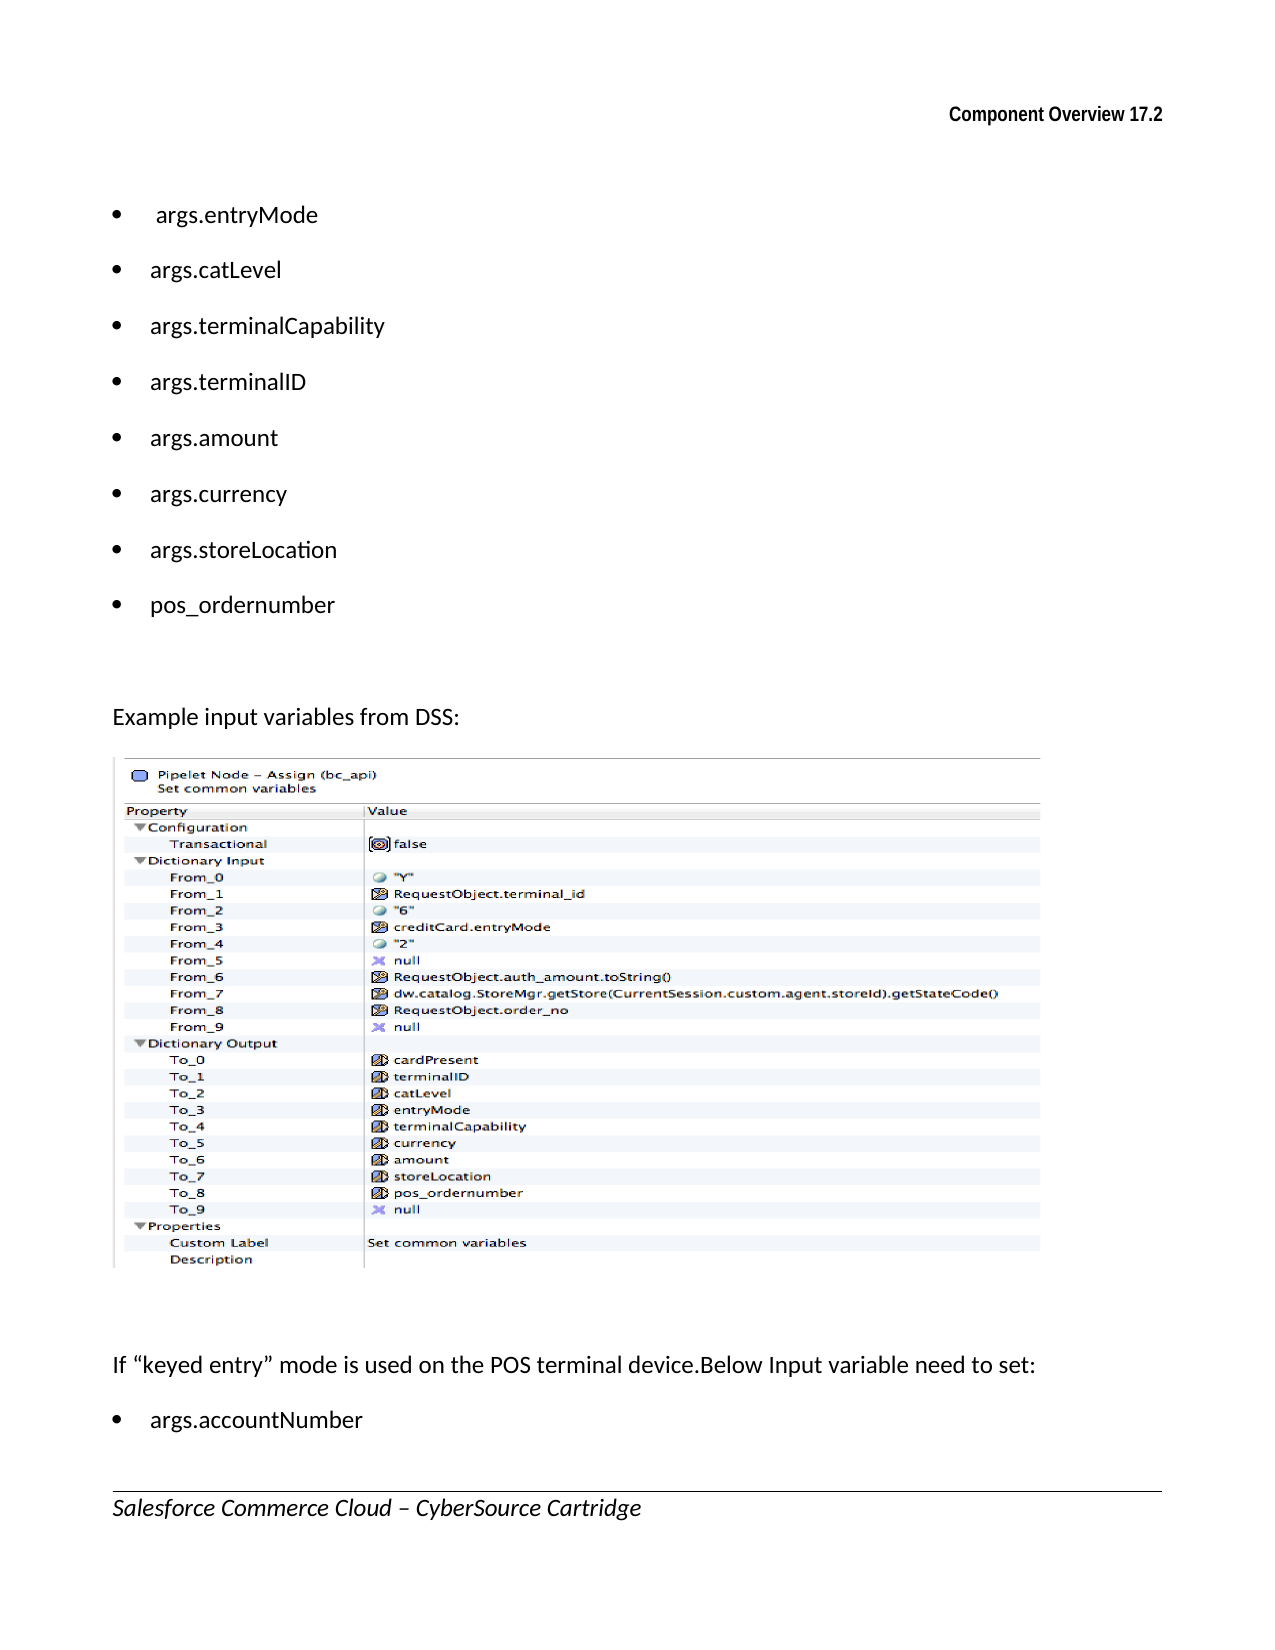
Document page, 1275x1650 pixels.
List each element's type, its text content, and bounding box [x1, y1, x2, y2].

list args.accountNumber [112, 1405, 1162, 1435]
list args.currency [112, 478, 1162, 508]
text Example input variables from DSS: [112, 701, 1162, 732]
list args.catLevel [112, 254, 1162, 285]
picture [112, 757, 1041, 1268]
list args.entryMode [112, 199, 1162, 229]
list args.amount [112, 422, 1162, 453]
list args.terminalCapability [112, 310, 1162, 341]
list pos_ordernumber [112, 589, 1162, 620]
list args.terminalID [112, 366, 1162, 397]
list args.storeLocation [112, 534, 1162, 564]
text If “keyed entry” mode is used on the POS terminal device.Below Input variable need to set: [112, 1349, 1162, 1379]
